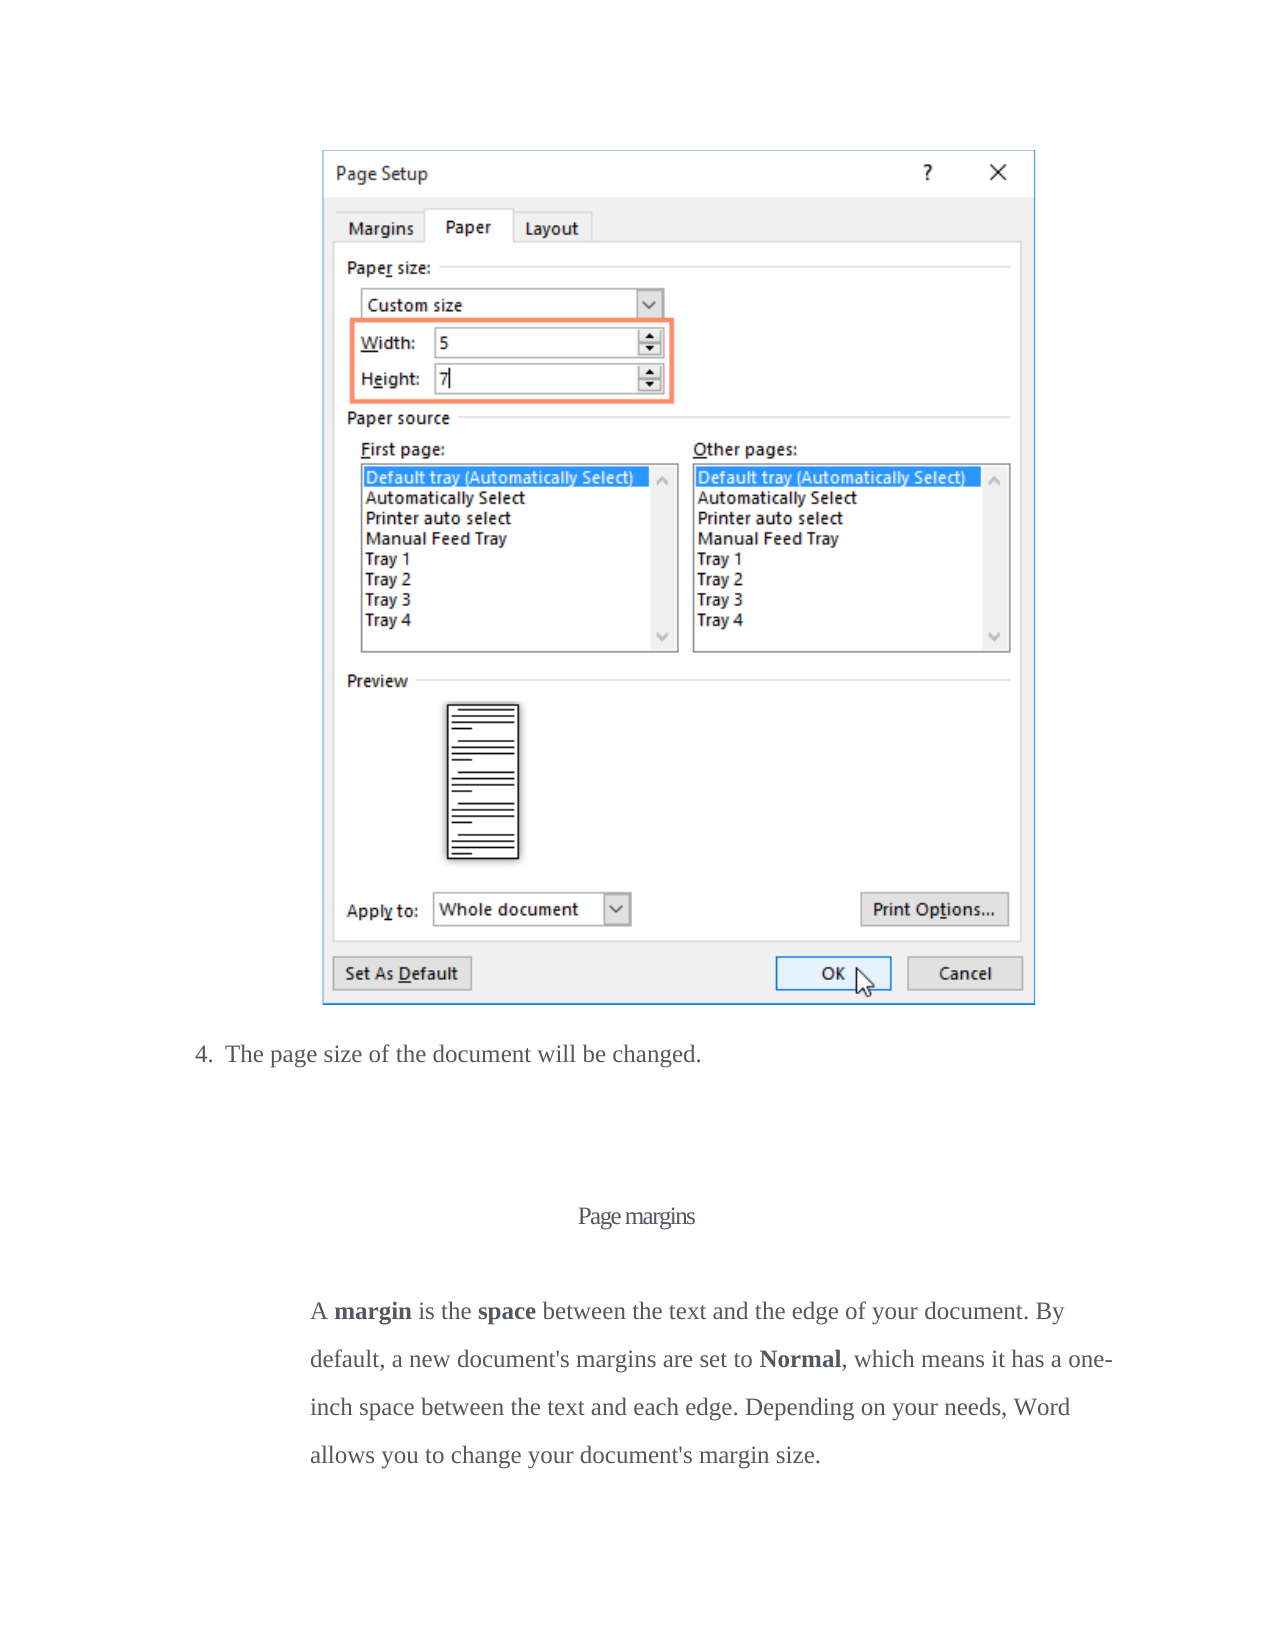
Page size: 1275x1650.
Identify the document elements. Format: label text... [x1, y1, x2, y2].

picture [322, 150, 1035, 1005]
list The page size of the document will be changed. [195, 1020, 1125, 1068]
subtitle Page margins [150, 1201, 1125, 1230]
text A margin is the space between the text and the edge of your document. By default, a new document's margins are set to Normal, which means it has a one-inch space between the text and each edge. Depending on your needs, Word allows you to change your document's margin size. [310, 1277, 1125, 1469]
